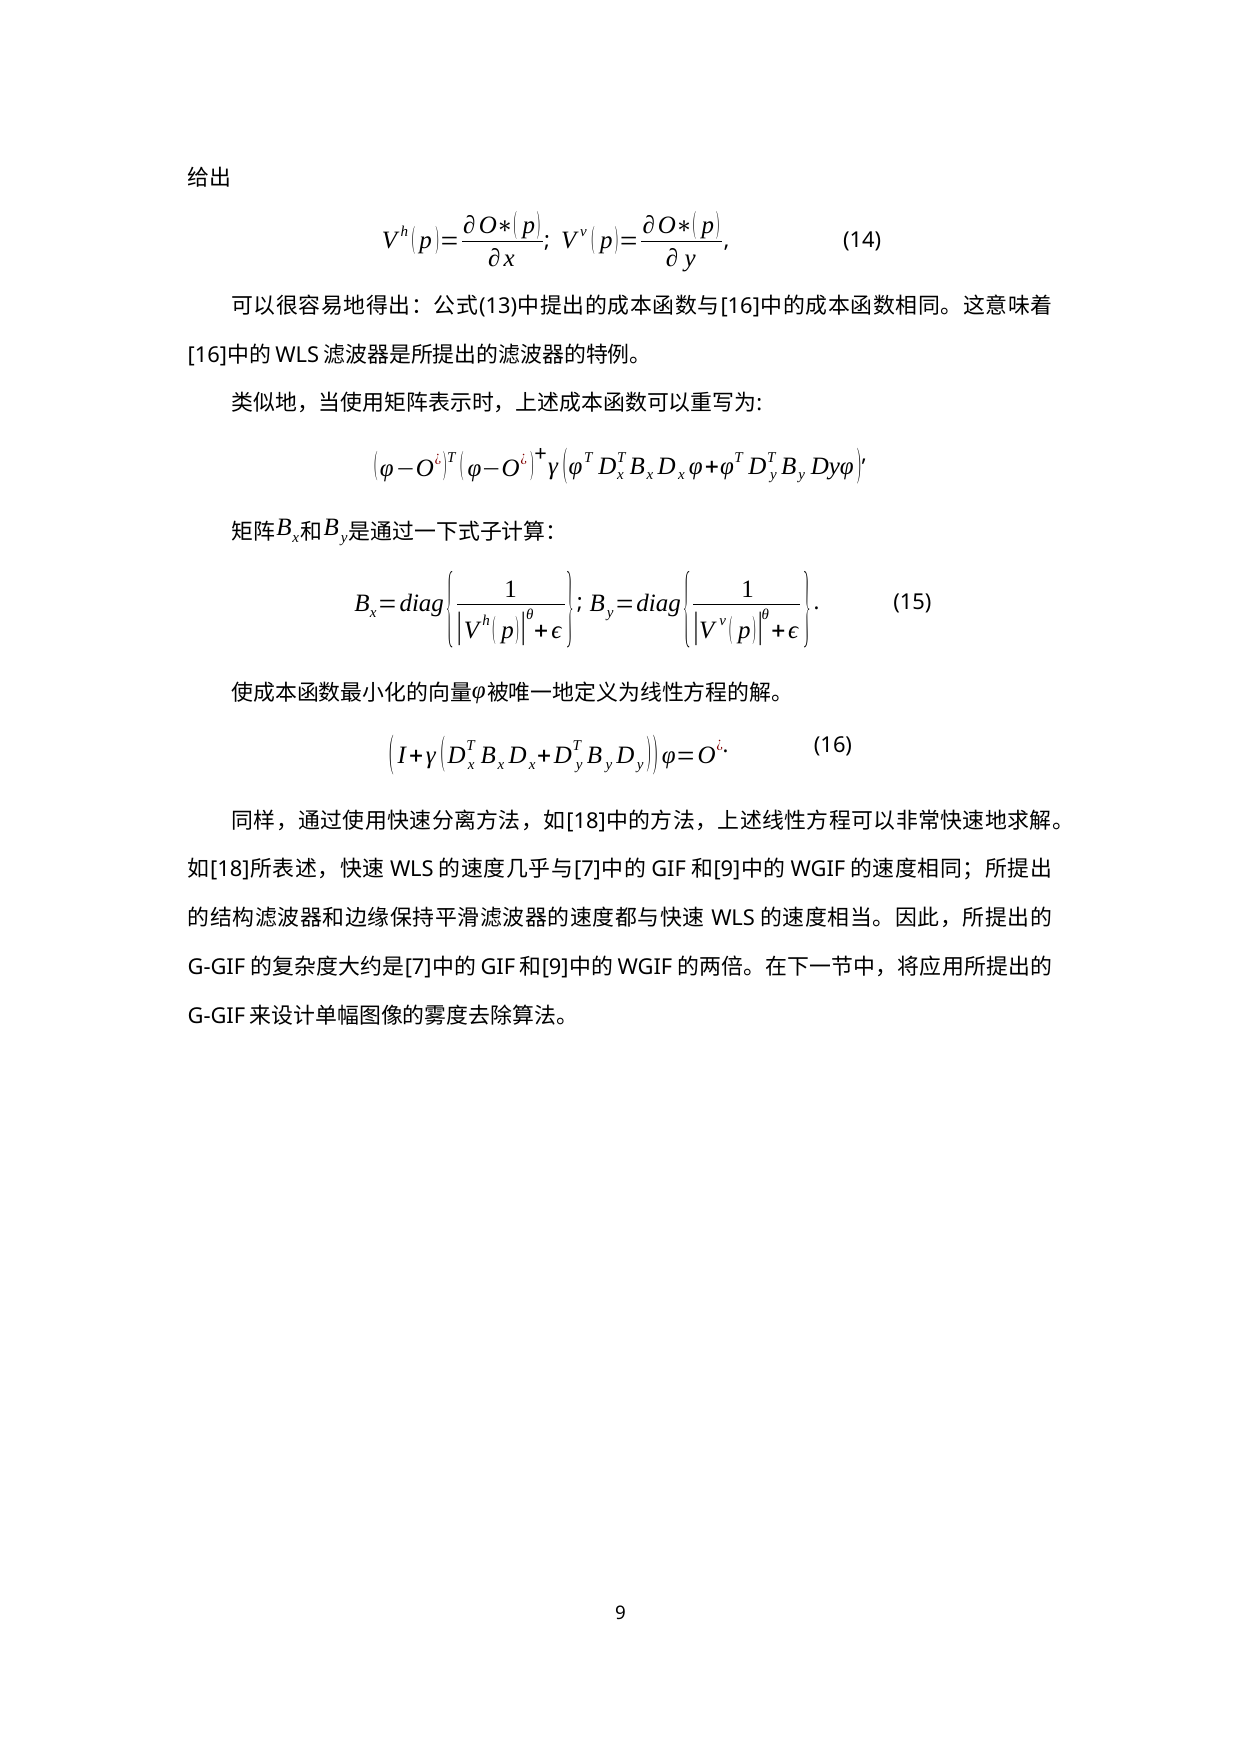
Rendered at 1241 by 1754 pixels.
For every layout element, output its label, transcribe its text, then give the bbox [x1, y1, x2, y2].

text +, [187, 433, 1053, 498]
text 矩阵和是通过一下式子计算： [187, 513, 1053, 546]
text 类似地，当使用矩阵表示时，上述成本函数可以重写为: [187, 385, 1053, 418]
text 可以很容易地得出：公式(13)中提出的成本函数与[16]中的成本函数相同。这意味着[16]中的WLS滤波器是所提出的滤波器的特例。 [187, 288, 1053, 369]
text ; . (15) [187, 562, 1053, 659]
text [187, 160, 1053, 192]
text 使成本函数最小化的向量被唯一地定义为线性方程的解。 [187, 674, 1053, 707]
text 同样，通过使用快速分离方法，如[18]中的方法，上述线性方程可以非常快速地求解。如[18]所表述，快速WLS的速度几乎与[7]中的GIF和[9]中的WGIF的速度相同；所提出的结构滤波器和边缘保持平滑滤波器的速度都与快速WLS的速度相当。因此，所提出的G-GIF的复杂度大约是[7]中的GIF和[9]中的WGIF的两倍。在下一节中，将应用所提出的G-GIF来设计单幅图像的雾度去除算法。 [187, 802, 1053, 1030]
text ; , (14) [187, 208, 1053, 273]
text . (16) [187, 722, 1053, 787]
